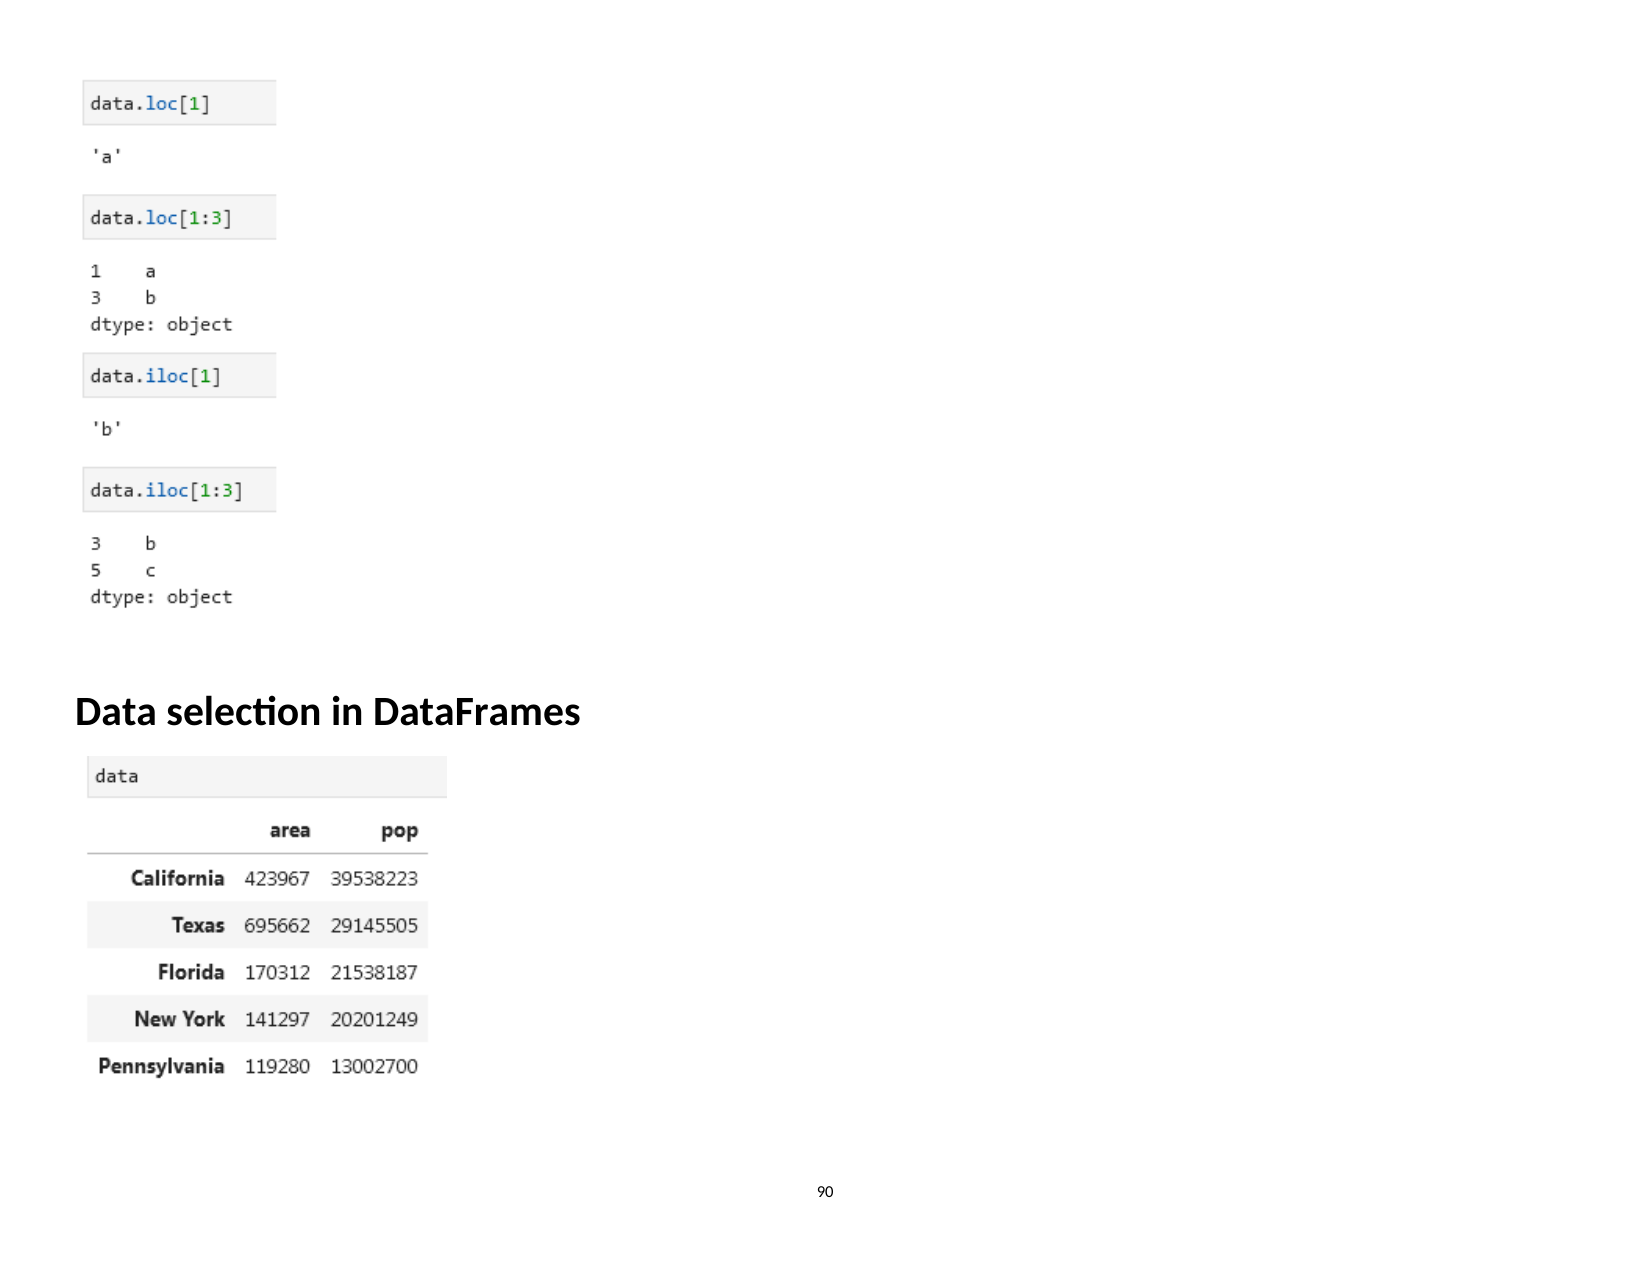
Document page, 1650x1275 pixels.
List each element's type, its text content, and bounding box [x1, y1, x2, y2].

text Data selection in DataFrames [75, 684, 1575, 735]
picture [75, 756, 447, 1097]
picture [75, 75, 277, 619]
